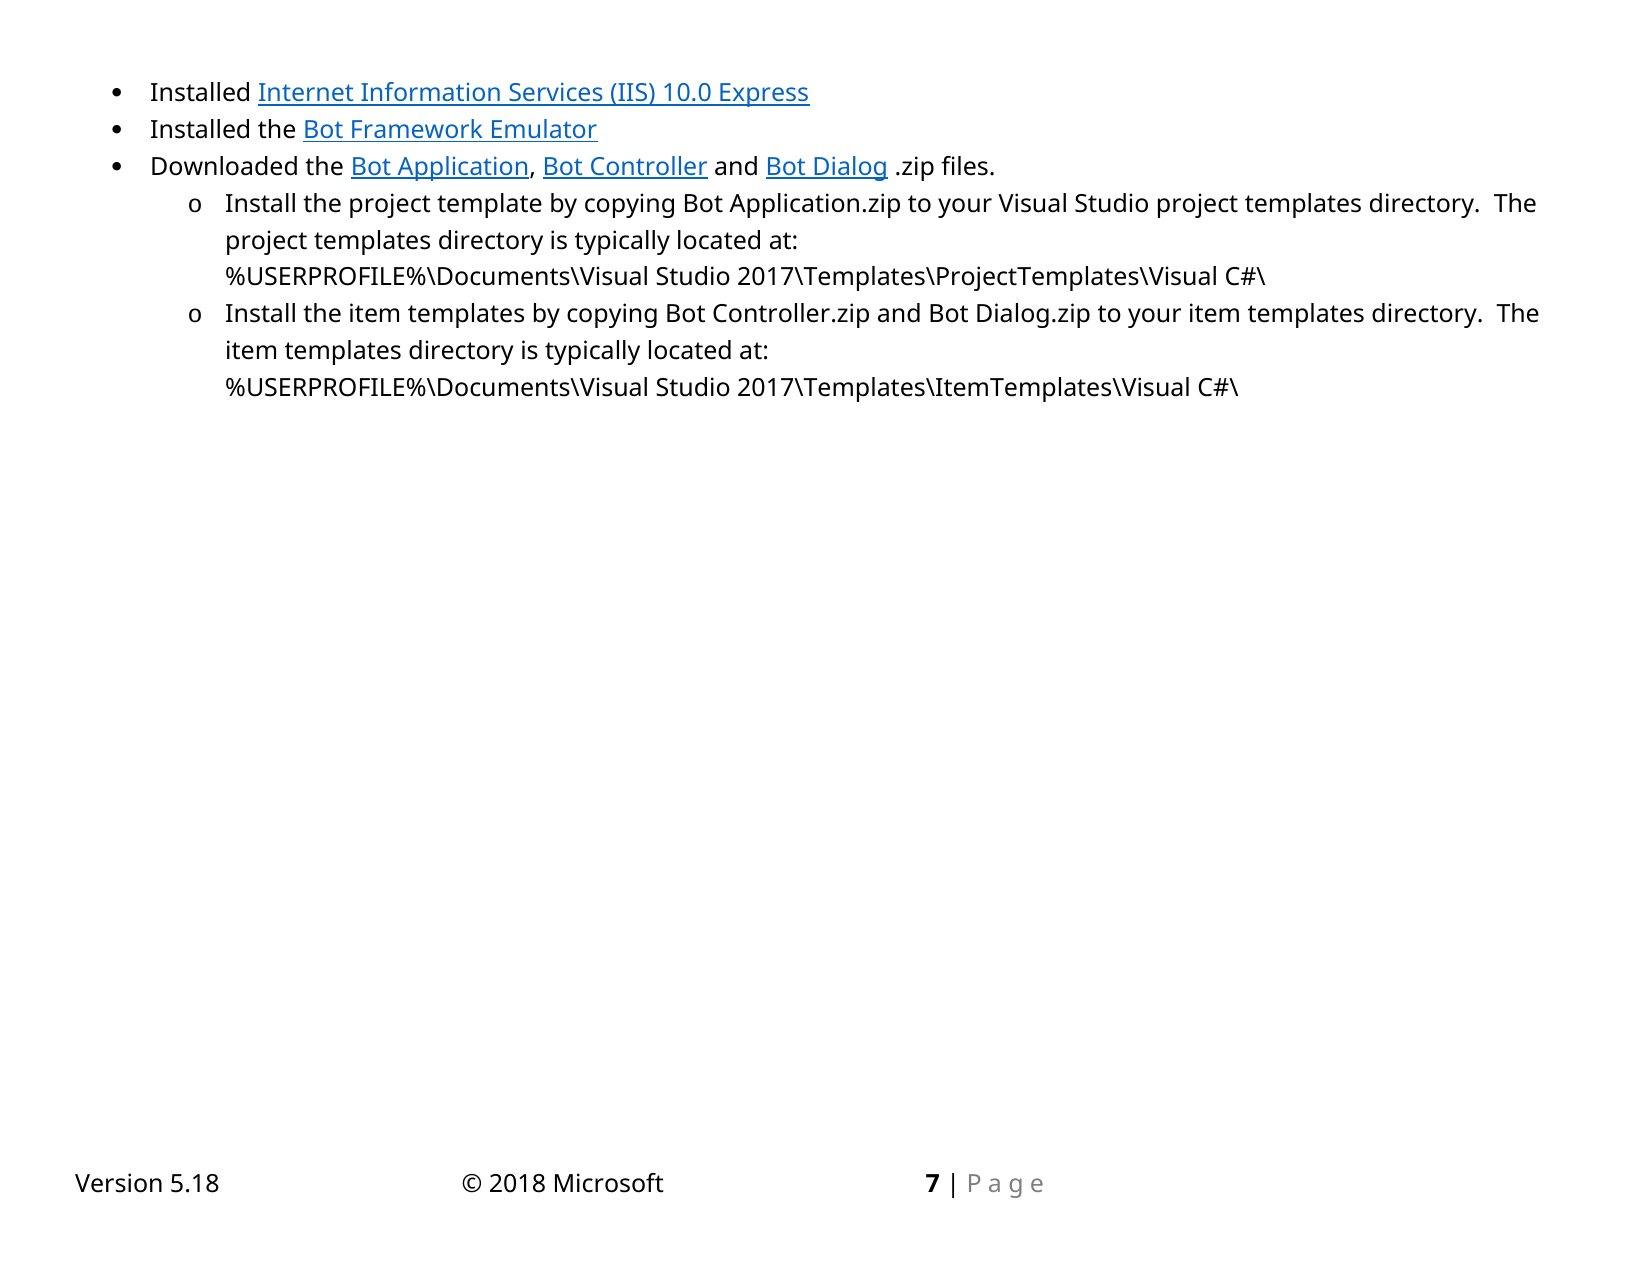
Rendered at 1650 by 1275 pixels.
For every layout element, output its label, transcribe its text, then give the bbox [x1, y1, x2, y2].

list Install the item templates by copying Bot Controller.zip and Bot Dialog.zip to your item templates directory. The item templates directory is typically located at: %USERPROFILE%\Documents\Visual Studio 2017\Templates\ItemTemplates\Visual C#\ [187, 296, 1575, 404]
list Downloaded the Bot Application, Bot Controller and Bot Dialog .zip files. [112, 148, 1575, 183]
list Install the project template by copying Bot Application.zip to your Visual Studio project templates directory. The project templates directory is typically located at: %USERPROFILE%\Documents\Visual Studio 2017\Templates\ProjectTemplates\Visual C#\ [187, 185, 1575, 293]
list Installed Internet Information Services (IIS) 10.0 Express [112, 75, 1575, 109]
list Installed the Bot Framework Emulator [112, 112, 1575, 146]
